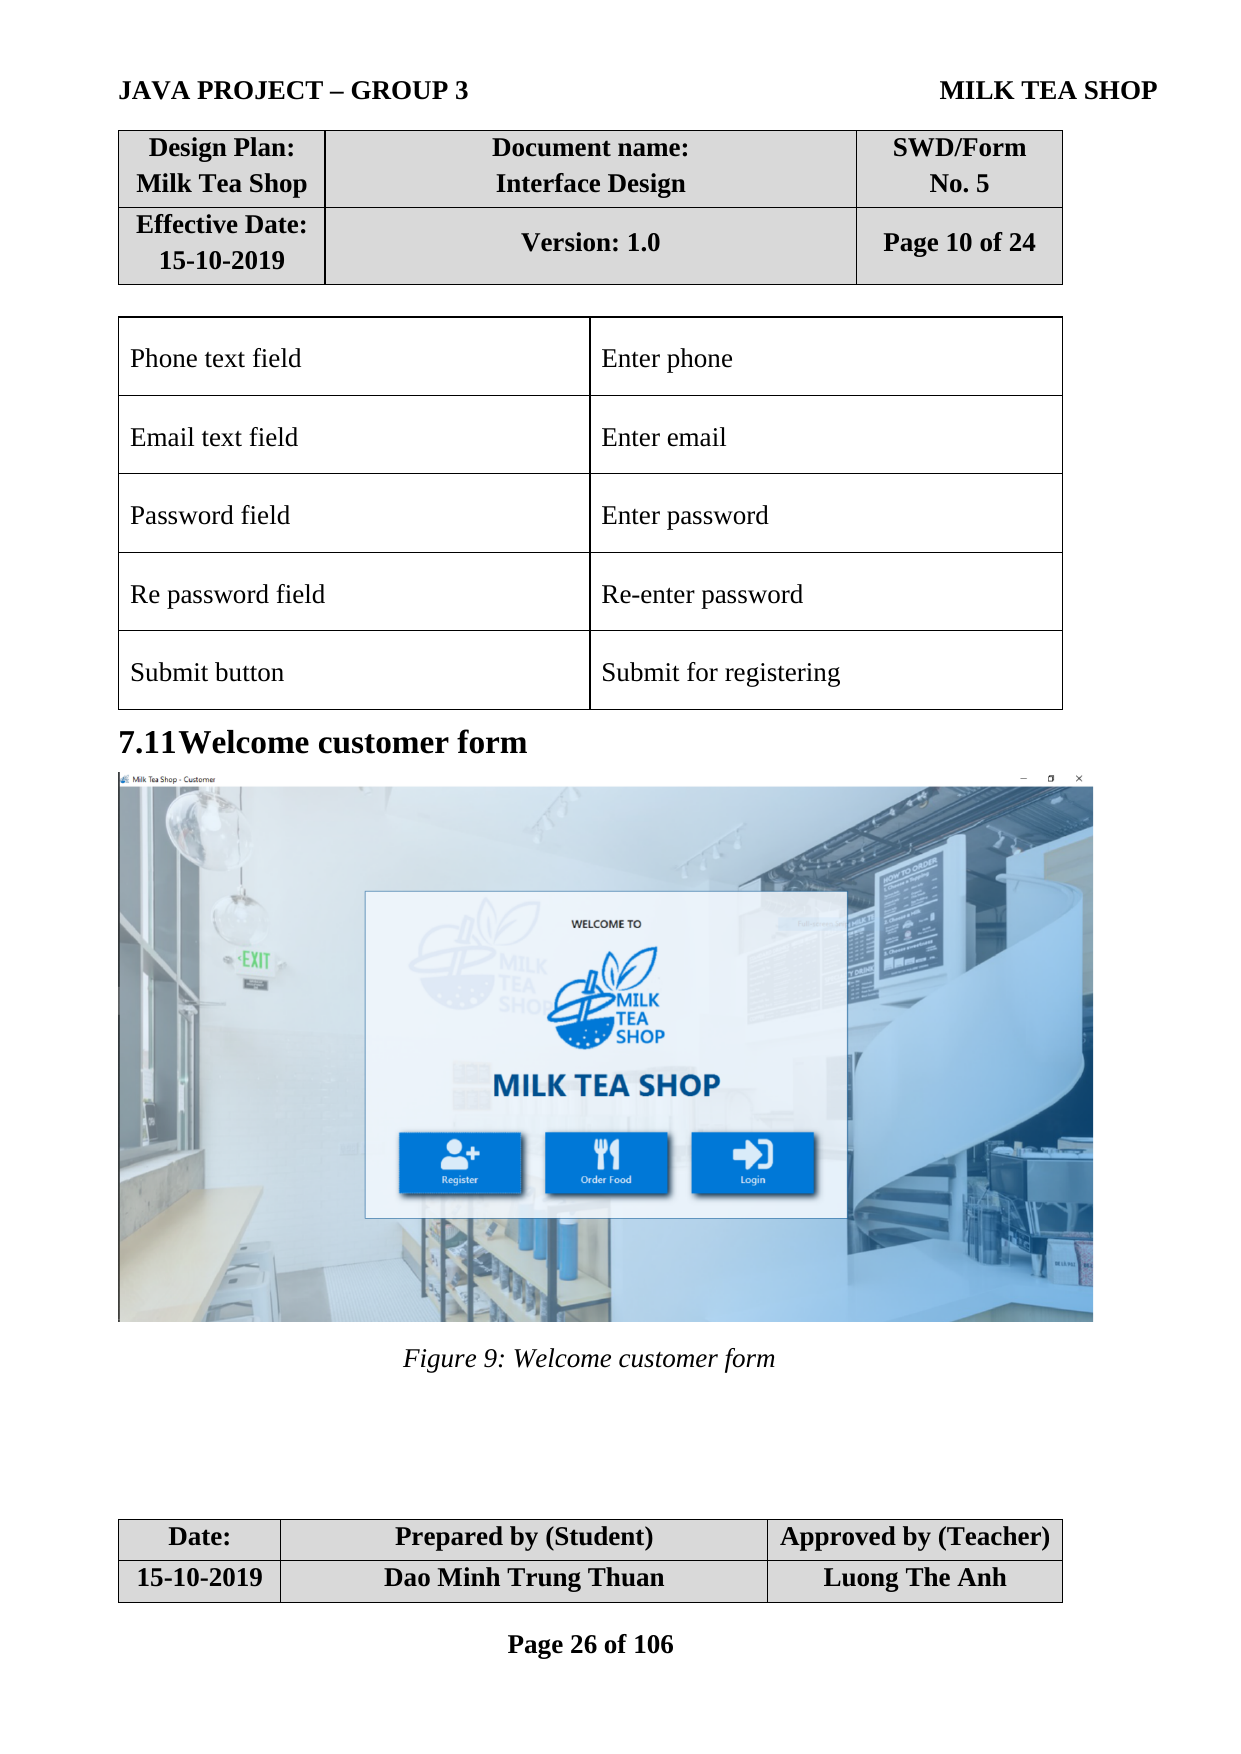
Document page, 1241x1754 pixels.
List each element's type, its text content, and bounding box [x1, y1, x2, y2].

table_cell Submit button [119, 631, 589, 708]
table_cell Re password field [119, 553, 589, 630]
table_cell Enter password [591, 474, 1062, 552]
table_cell Submit for registering [591, 631, 1062, 708]
table_header Phone text field [119, 318, 589, 395]
table_header Enter phone [591, 318, 1062, 395]
picture [118, 772, 1094, 1322]
table_cell Re-enter password [591, 553, 1062, 630]
subtitle Welcome customer form [118, 722, 1063, 760]
table_cell Email text field [119, 396, 589, 473]
table_cell Enter email [591, 396, 1062, 473]
table_cell Password field [119, 474, 589, 552]
text Figure 9: Welcome customer form [118, 1343, 1063, 1374]
